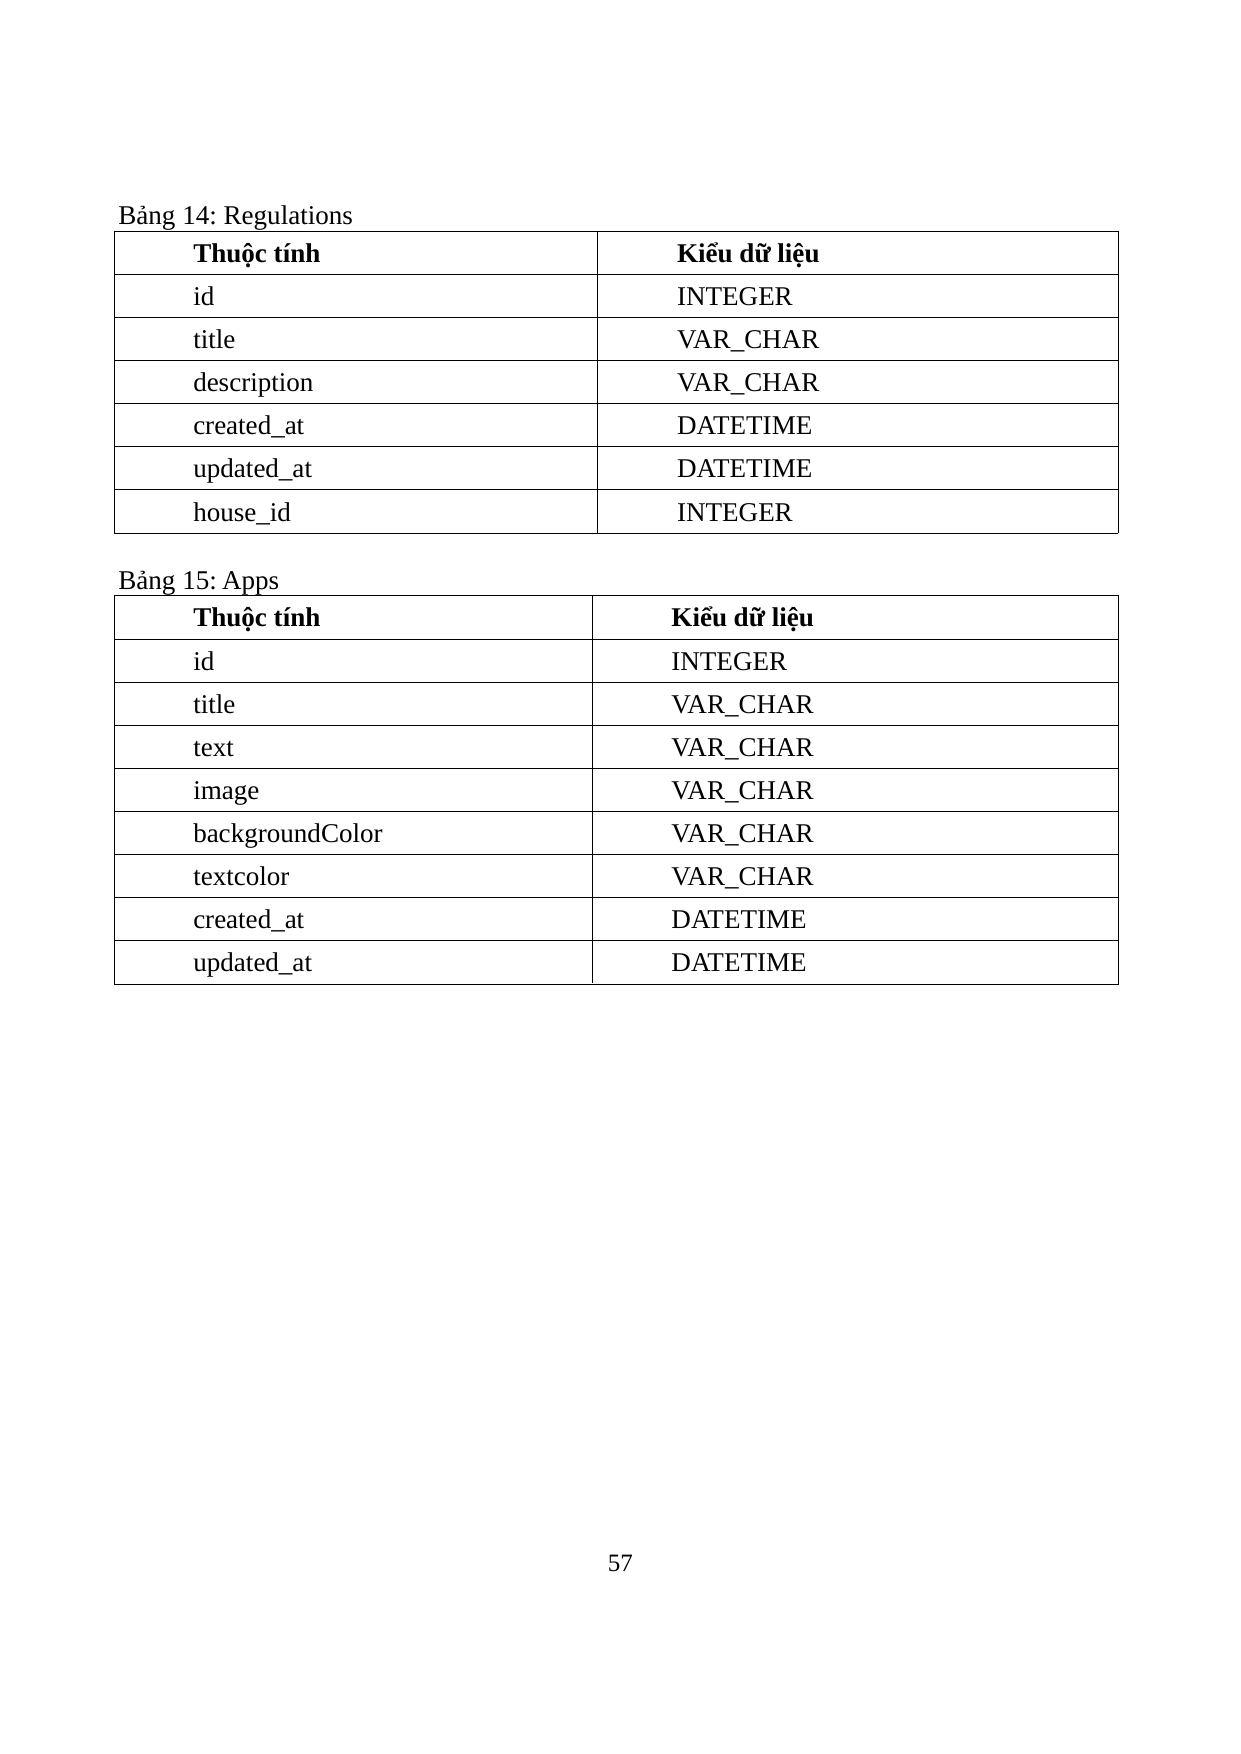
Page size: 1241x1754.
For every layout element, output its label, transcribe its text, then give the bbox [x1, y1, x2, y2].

table_cell title [115, 683, 592, 725]
table_cell VAR_CHAR [593, 683, 1118, 725]
table_cell title [115, 318, 597, 360]
table_cell VAR_CHAR [598, 318, 1118, 360]
table_cell VAR_CHAR [593, 726, 1118, 768]
table_cell DATETIME [598, 404, 1118, 446]
table_cell VAR_CHAR [593, 812, 1118, 854]
table_header Thuộc tính [115, 596, 592, 638]
table_cell id [115, 275, 597, 317]
table_cell textcolor [115, 855, 592, 897]
table_cell INTEGER [598, 490, 1118, 532]
table_header Kiểu dữ liệu [593, 596, 1118, 638]
table_cell image [115, 769, 592, 811]
table_cell DATETIME [598, 447, 1118, 489]
table_cell DATETIME [593, 941, 1118, 983]
text Bảng 14: Regulations [118, 199, 1122, 231]
table_cell INTEGER [598, 275, 1118, 317]
table_header Kiểu dữ liệu [598, 232, 1118, 274]
table_cell text [115, 726, 592, 768]
table_cell updated_at [115, 941, 592, 983]
table_cell created_at [115, 404, 597, 446]
table_cell created_at [115, 898, 592, 940]
table_cell VAR_CHAR [593, 855, 1118, 897]
table_cell description [115, 361, 597, 403]
table_cell DATETIME [593, 898, 1118, 940]
table_cell id [115, 640, 592, 682]
table_header Thuộc tính [115, 232, 597, 274]
table_cell INTEGER [593, 640, 1118, 682]
table_cell backgroundColor [115, 812, 592, 854]
table_cell VAR_CHAR [598, 361, 1118, 403]
table_cell updated_at [115, 447, 597, 489]
table_cell house_id [115, 490, 597, 532]
table_cell VAR_CHAR [593, 769, 1118, 811]
text Bảng 15: Apps [118, 564, 1122, 595]
